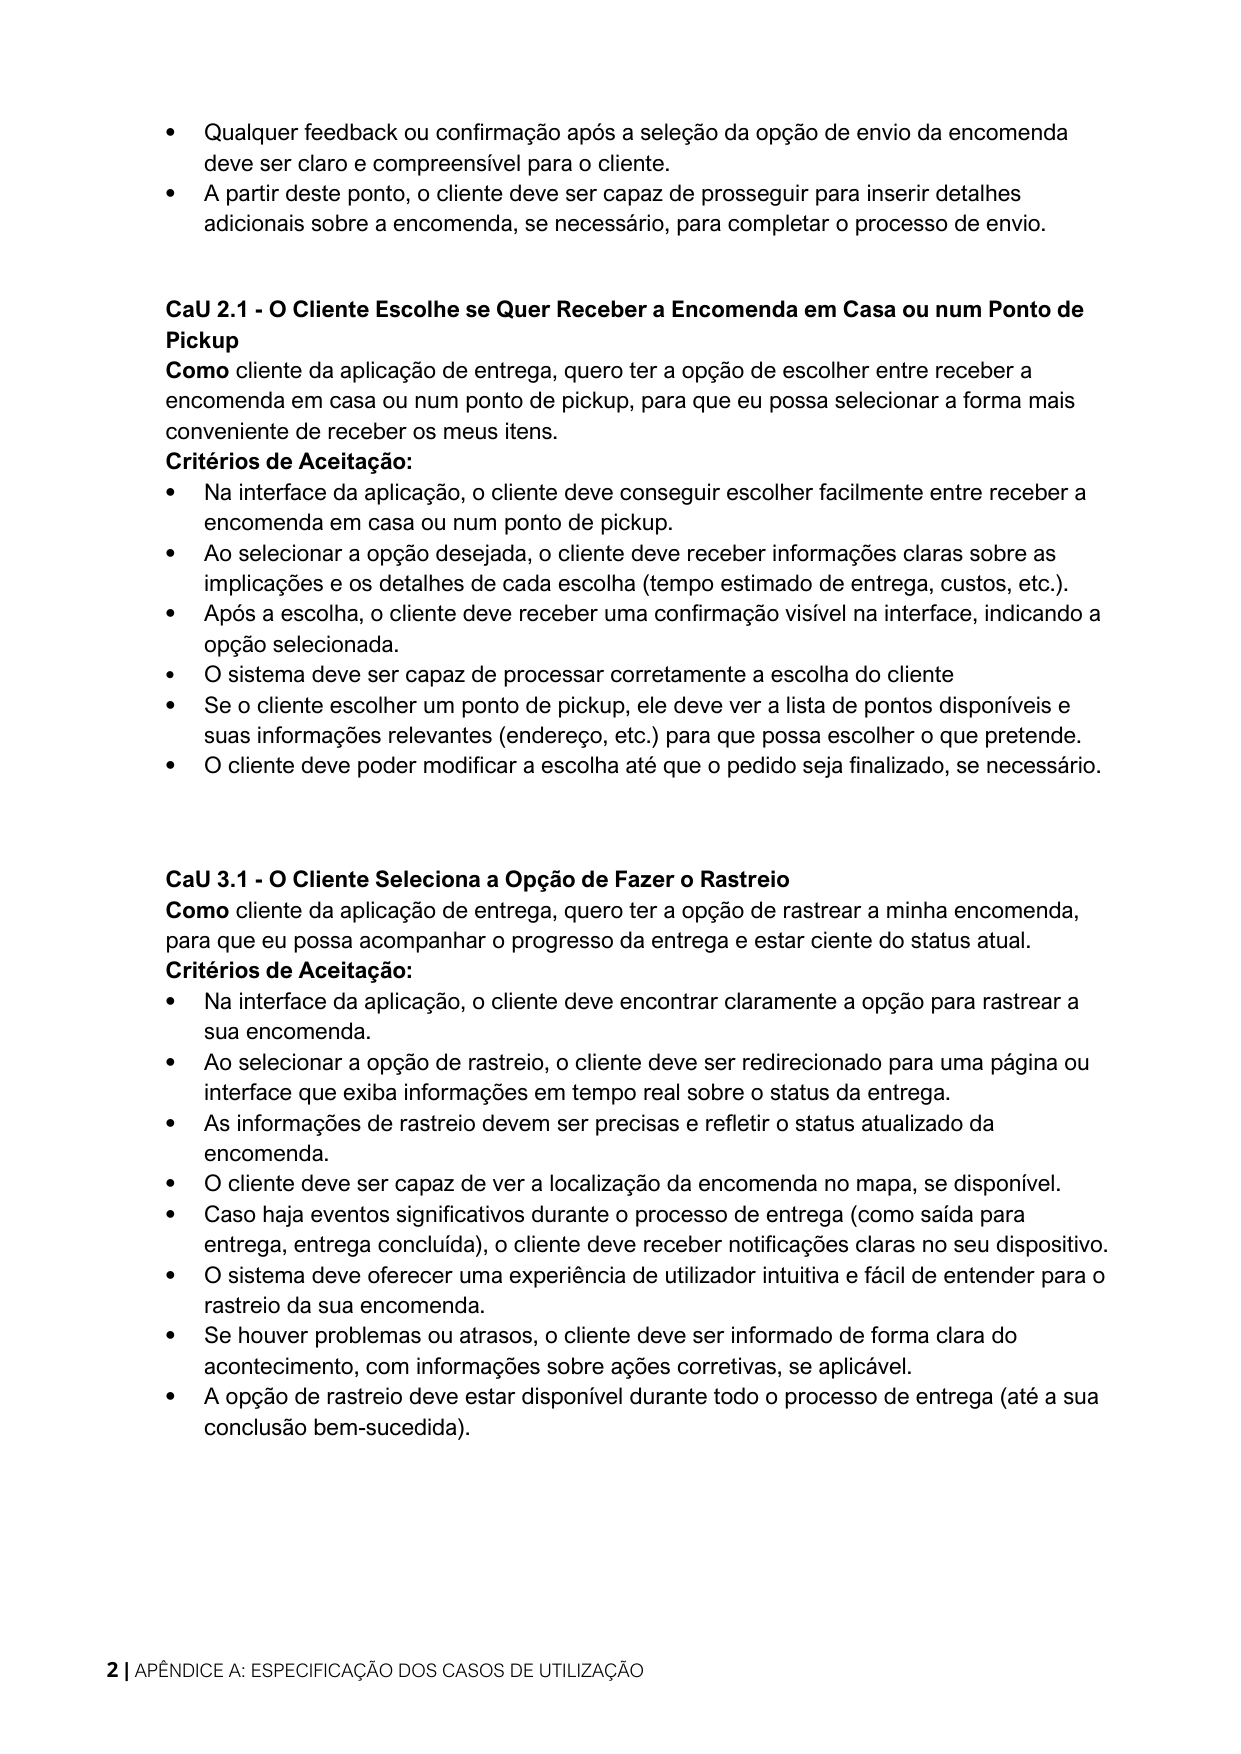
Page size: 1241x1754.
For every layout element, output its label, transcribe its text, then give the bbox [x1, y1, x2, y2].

list Se houver problemas ou atrasos, o cliente deve ser informado de forma clara do acontecimento, com informações sobre ações corretivas, se aplicável. [166, 1321, 1110, 1379]
list Na interface da aplicação, o cliente deve conseguir escolher facilmente entre receber a encomenda em casa ou num ponto de pickup. [166, 478, 1110, 536]
list Ao selecionar a opção desejada, o cliente deve receber informações claras sobre as implicações e os detalhes de cada escolha (tempo estimado de entrega, custos, etc.). [166, 538, 1110, 597]
list Caso haja eventos significativos durante o processo de entrega (como saída para entrega, entrega concluída), o cliente deve receber notificações claras no seu dispositivo. [166, 1200, 1110, 1258]
list A partir deste ponto, o cliente deve ser capaz de prosseguir para inserir detalhes adicionais sobre a encomenda, se necessário, para completar o processo de envio. [166, 179, 1110, 237]
list Ao selecionar a opção de rastreio, o cliente deve ser redirecionado para uma página ou interface que exiba informações em tempo real sobre o status da entrega. [166, 1048, 1110, 1106]
text Critérios de Aceitação: [165, 447, 1110, 475]
list O sistema deve oferecer uma experiência de utilizador intuitiva e fácil de entender para o rastreio da sua encomenda. [166, 1261, 1110, 1319]
list O cliente deve poder modificar a escolha até que o pedido seja finalizado, se necessário. [166, 751, 1110, 779]
text Como cliente da aplicação de entrega, quero ter a opção de escolher entre receber a encomenda em casa ou num ponto de pickup, para que eu possa selecionar a forma mais conveniente de receber os meus itens. [165, 356, 1110, 444]
list Qualquer feedback ou confirmação após a seleção da opção de envio da encomenda deve ser claro e compreensível para o cliente. [166, 118, 1110, 176]
list Após a escolha, o cliente deve receber uma confirmação visível na interface, indicando a opção selecionada. [166, 599, 1110, 657]
list O cliente deve ser capaz de ver a localização da encomenda no mapa, se disponível. [166, 1169, 1110, 1197]
list As informações de rastreio devem ser precisas e refletir o status atualizado da encomenda. [166, 1108, 1110, 1167]
text CaU 2.1 - O Cliente Escolhe se Quer Receber a Encomenda em Casa ou num Ponto de Pickup [165, 295, 1110, 353]
text CaU 3.1 - O Cliente Seleciona a Opção de Fazer o Rastreio [165, 837, 1110, 893]
list O sistema deve ser capaz de processar corretamente a escolha do cliente [166, 660, 1110, 688]
list A opção de rastreio deve estar disponível durante todo o processo de entrega (até a sua conclusão bem-sucedida). [166, 1382, 1110, 1440]
text Critérios de Aceitação: [165, 956, 1110, 984]
list Se o cliente escolher um ponto de pickup, ele deve ver a lista de pontos disponíveis e suas informações relevantes (endereço, etc.) para que possa escolher o que pretende. [166, 691, 1110, 749]
list Na interface da aplicação, o cliente deve encontrar claramente a opção para rastrear a sua encomenda. [166, 987, 1110, 1045]
text Como cliente da aplicação de entrega, quero ter a opção de rastrear a minha encomenda, para que eu possa acompanhar o progresso da entrega e estar ciente do status atual. [165, 896, 1110, 954]
